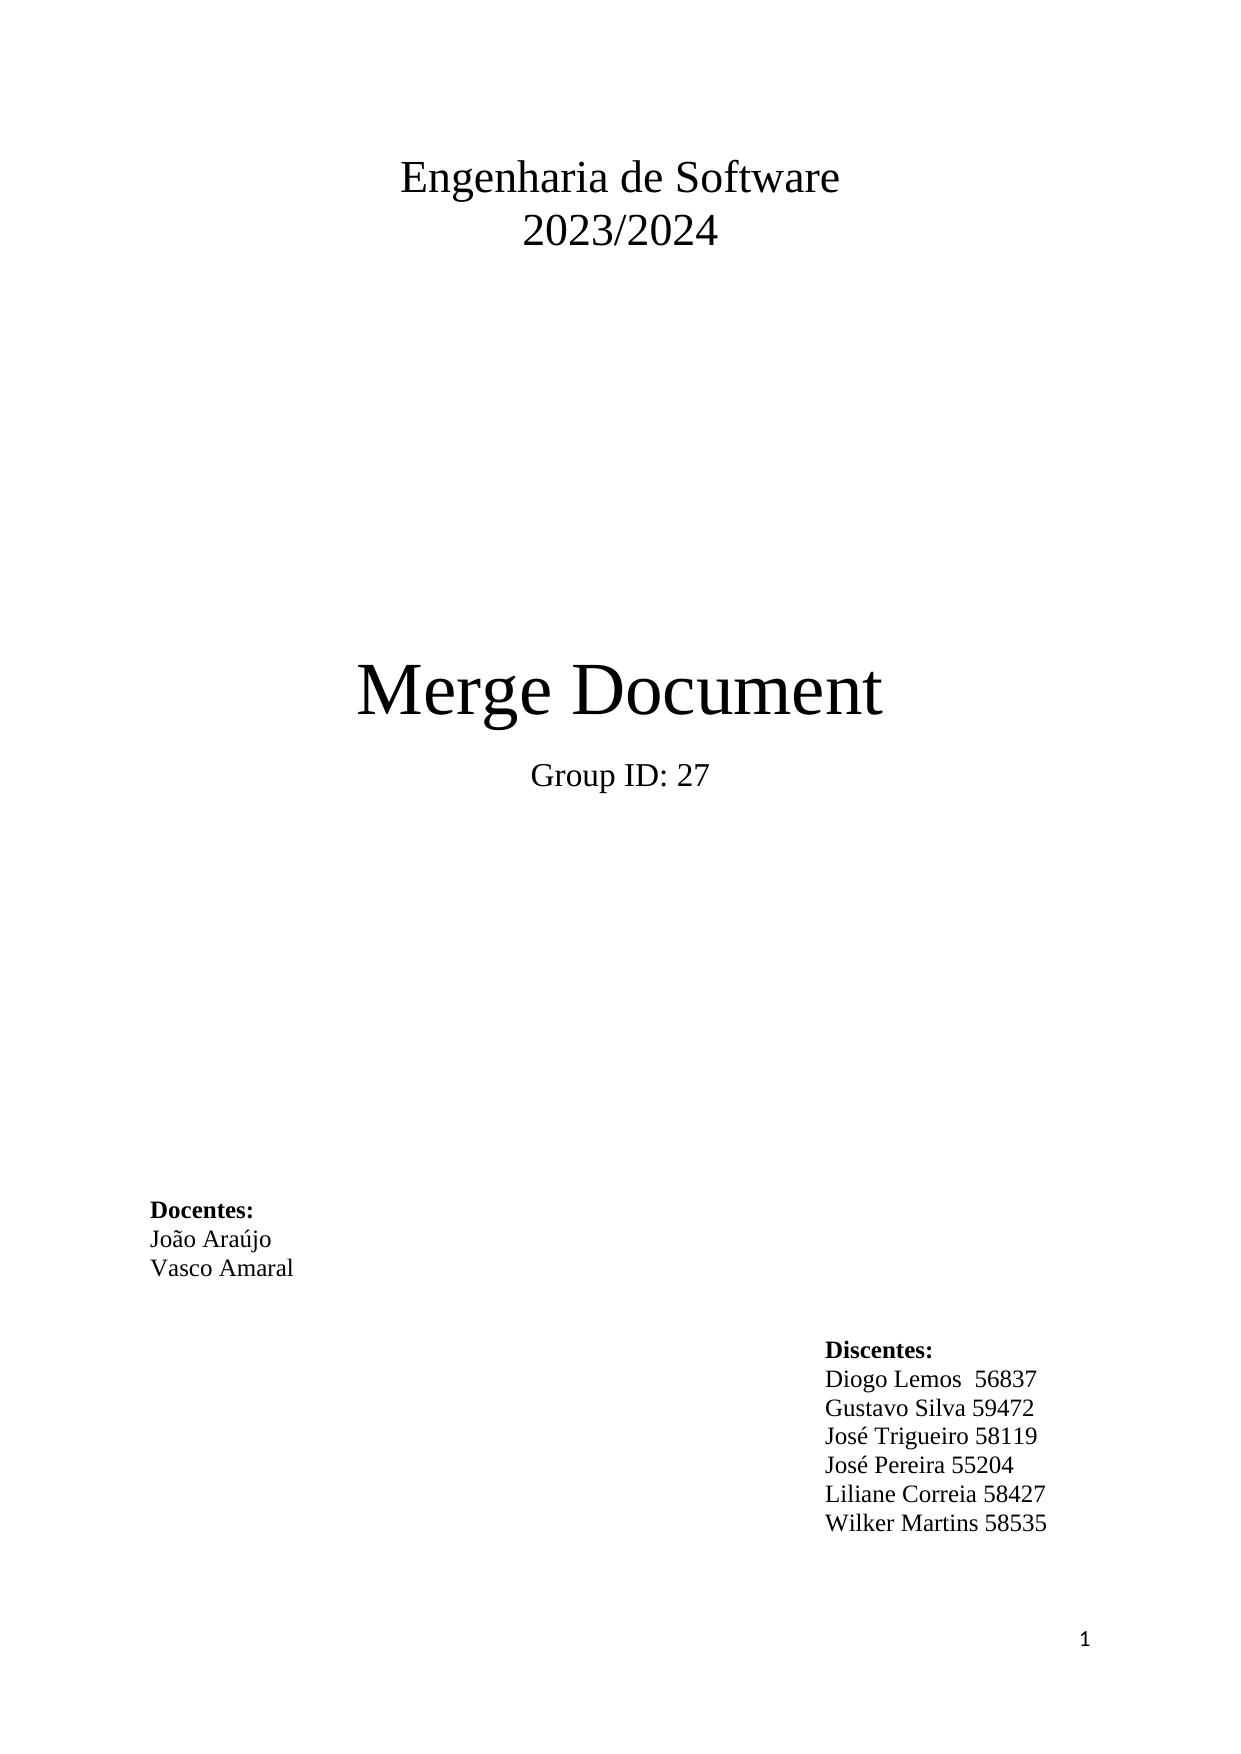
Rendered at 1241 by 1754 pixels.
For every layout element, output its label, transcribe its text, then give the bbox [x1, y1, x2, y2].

text Docentes: [150, 1195, 1090, 1224]
text 2023/2024 [150, 203, 1090, 255]
text Discentes: [750, 1335, 1090, 1364]
text Diogo Lemos 56837 [825, 1364, 1090, 1393]
text José Pereira 55204 [825, 1450, 1090, 1479]
text Group ID: 27 [150, 756, 1090, 794]
text Engenharia de Software [150, 150, 1090, 203]
text Vasco Amaral [150, 1253, 1090, 1281]
text Gustavo Silva 59472 [825, 1393, 1090, 1421]
text Merge Document [150, 644, 1090, 731]
text Liliane Correia 58427 [825, 1479, 1090, 1508]
text Wilker Martins 58535 [825, 1508, 1090, 1536]
text João Araújo [150, 1224, 1090, 1253]
text José Trigueiro 58119 [825, 1421, 1090, 1450]
